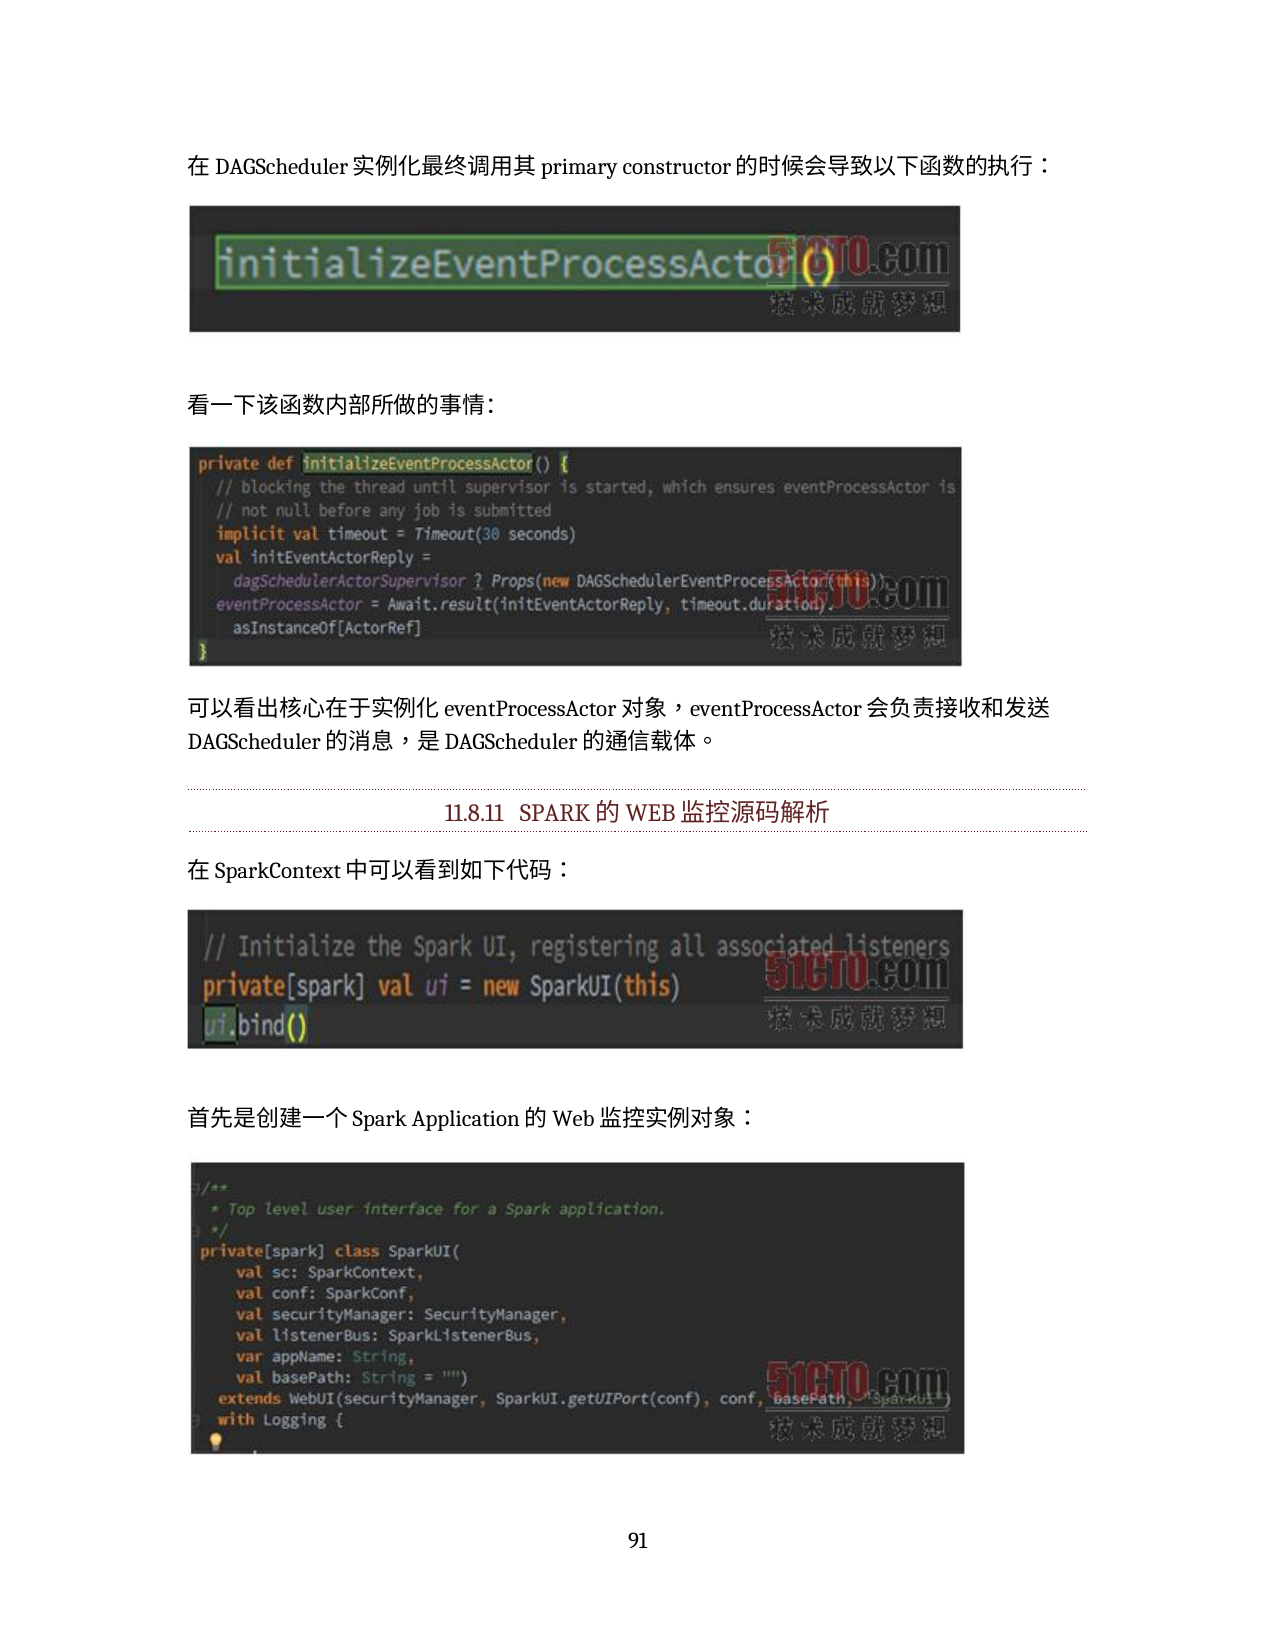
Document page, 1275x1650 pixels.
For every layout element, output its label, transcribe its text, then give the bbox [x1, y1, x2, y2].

text 在SparkContext中可以看到如下代码： [187, 854, 1087, 886]
picture [187, 203, 966, 337]
text 可以看出核心在于实例化eventProcessActor对象，eventProcessActor会负责接收和发送DAGScheduler的消息，是DAGScheduler的通信载体。 [187, 692, 1087, 756]
text 看一下该函数内部所做的事情： [187, 358, 1087, 420]
subtitle Spark的Web监控源码解析 [187, 789, 1087, 832]
picture [187, 907, 966, 1052]
text 在DAGScheduler实例化最终调用其primary constructor的时候会导致以下函数的执行： [187, 150, 1087, 181]
picture [187, 1155, 966, 1462]
picture [187, 442, 966, 671]
text 首先是创建一个Spark Application的Web监控实例对象： [187, 1074, 1087, 1133]
